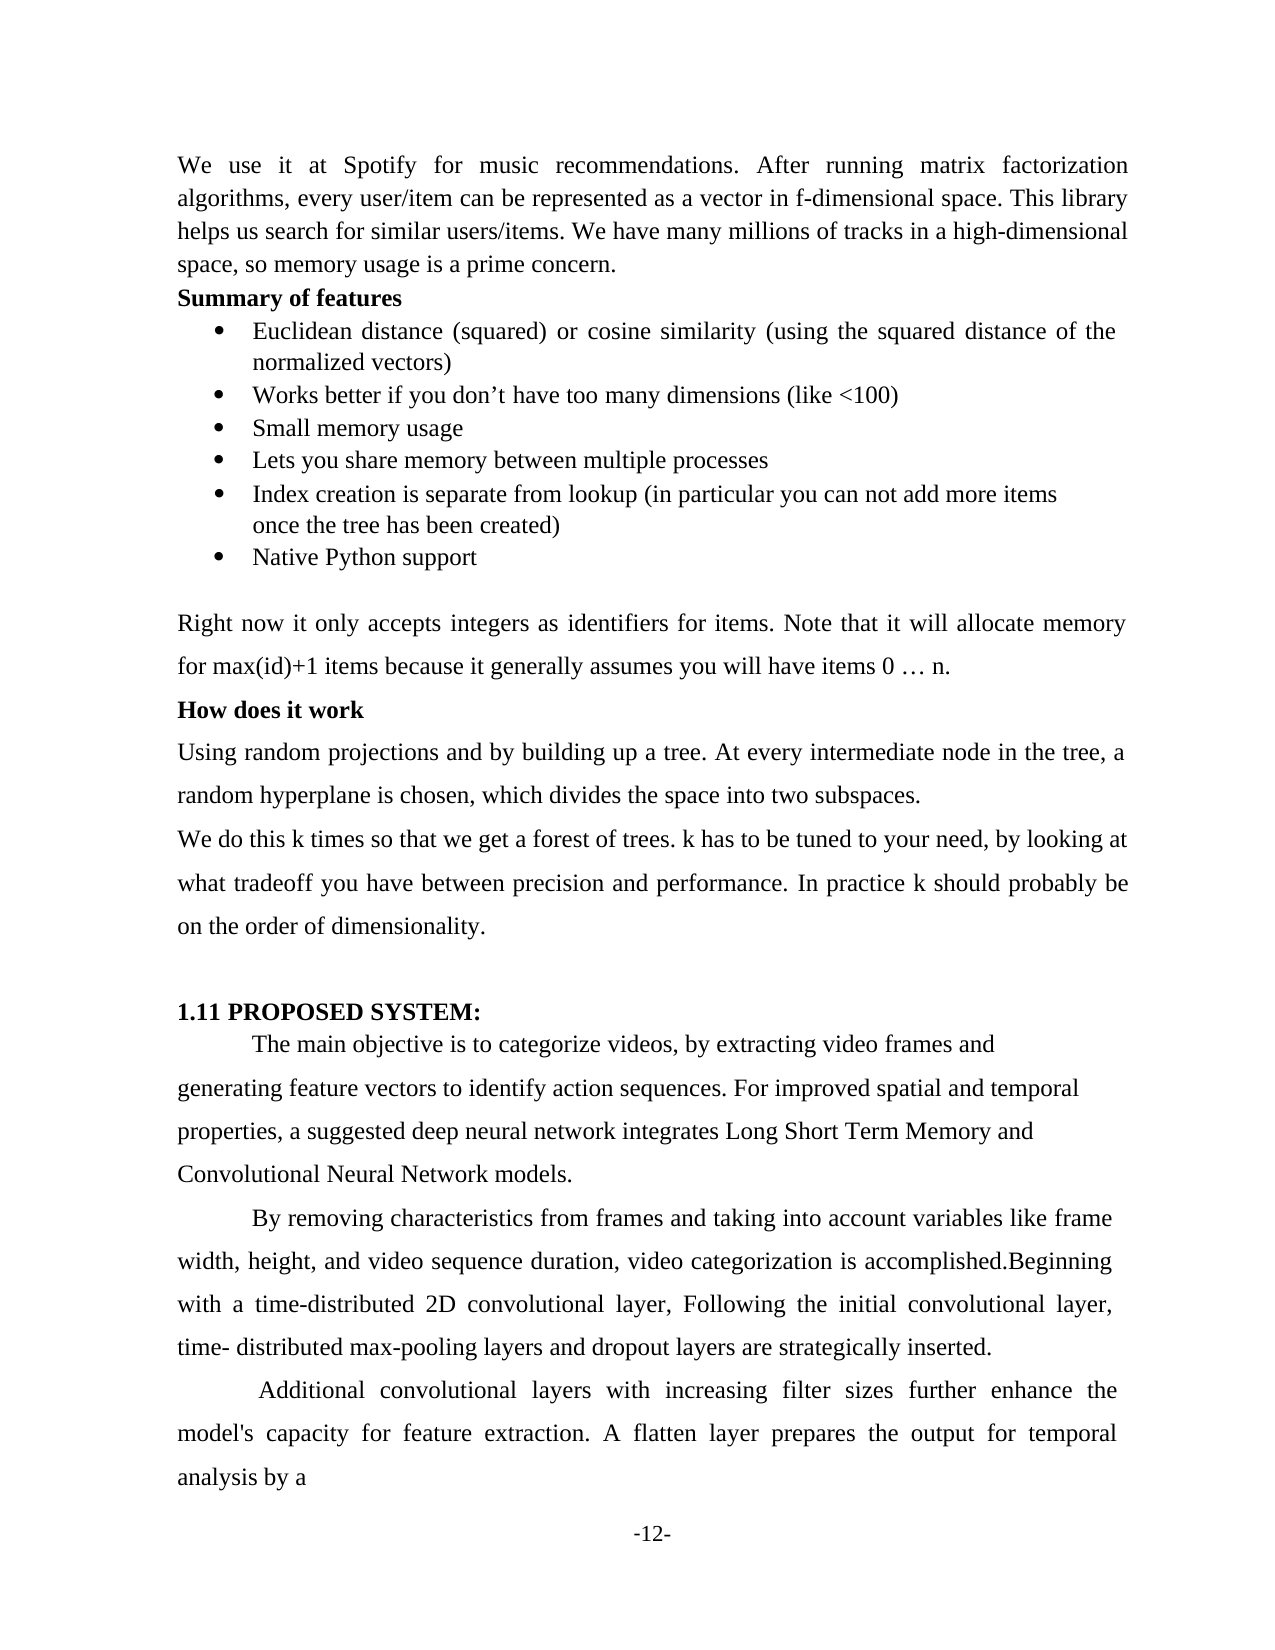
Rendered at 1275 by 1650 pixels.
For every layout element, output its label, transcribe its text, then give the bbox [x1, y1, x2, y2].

list Works better if you don’t have too many dimensions (like <100) [214, 380, 1198, 409]
text Using random projections and by building up a tree. At every intermediate node in the tree, a random hyperplane is chosen, which divides the space into two subspaces. [177, 737, 1127, 809]
list Native Python support [214, 542, 1198, 571]
list Small memory usage [214, 413, 1198, 442]
text We use it at Spotify for music recommendations. After running matrix factorization algorithms, every user/item can be represented as a vector in f-dimensional space. This library helps us search for similar users/items. We have many millions of tracks in a high-dimensional space, so memory usage is a prime concern. [177, 150, 1129, 278]
list Lets you share memory between multiple processes [214, 445, 1198, 474]
text By removing characteristics from frames and taking into account variables like frame width, height, and video sequence duration, video categorization is accomplished.Beginning with a time-distributed 2D convolutional layer, Following the initial convolutional layer, time- distributed max-pooling layers and dropout layers are strategically inserted. [177, 1203, 1113, 1361]
text Right now it only accepts integers as identifiers for items. Note that it will allocate memory for max(id)+1 items because it generally assumes you will have items 0 … n. [177, 608, 1127, 680]
text The main objective is to categorize videos, by extracting video frames and generating feature vectors to identify action sequences. For improved spatial and temporal properties, a suggested deep neural network integrates Long Short Term Memory and Convolutional Neural Network models. [177, 1029, 1099, 1188]
text We do this k times so that we get a forest of trees. k has to be tuned to your need, by looking at what tradeoff you have between precision and performance. In practice k should probably be on the order of dimensionality. [177, 824, 1129, 939]
list Index creation is separate from lookup (in particular you can not add more items once the tree has been created) [215, 479, 1110, 539]
subtitle Summary of features [177, 283, 1198, 312]
subtitle How does it work [177, 695, 1198, 724]
list Euclidean distance (squared) or cosine similarity (using the squared distance of the normalized vectors) [215, 316, 1118, 376]
text Additional convolutional layers with increasing filter sizes further enhance the model's capacity for feature extraction. A flatten layer prepares the output for temporal analysis by a [177, 1375, 1118, 1490]
subtitle PROPOSED SYSTEM: [177, 997, 1198, 1026]
